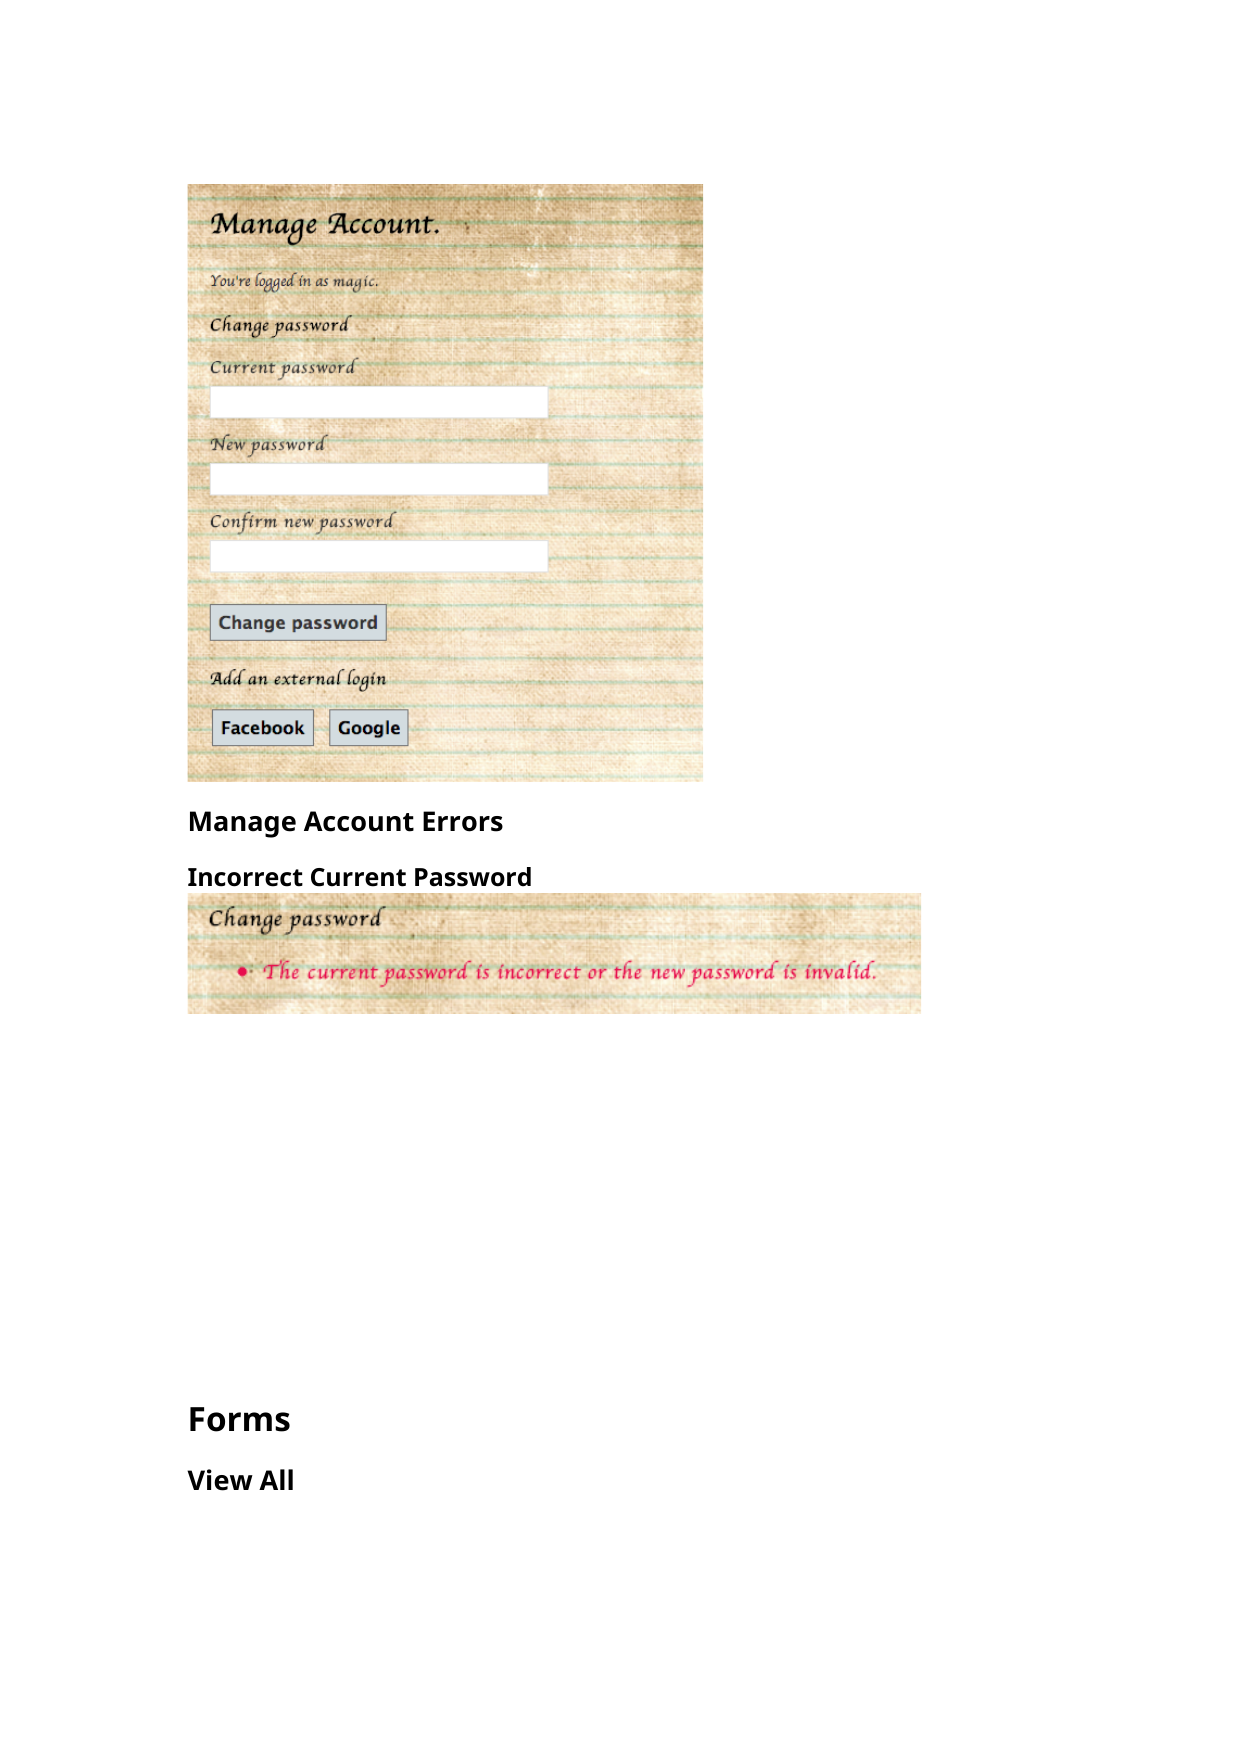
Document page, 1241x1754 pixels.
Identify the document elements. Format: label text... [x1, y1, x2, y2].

text View All [187, 1462, 1053, 1498]
text Incorrect Current Password [187, 860, 1053, 894]
text Manage Account Errors [187, 802, 1053, 839]
picture [187, 184, 704, 782]
text Forms [187, 1395, 1053, 1441]
picture [187, 893, 922, 1014]
